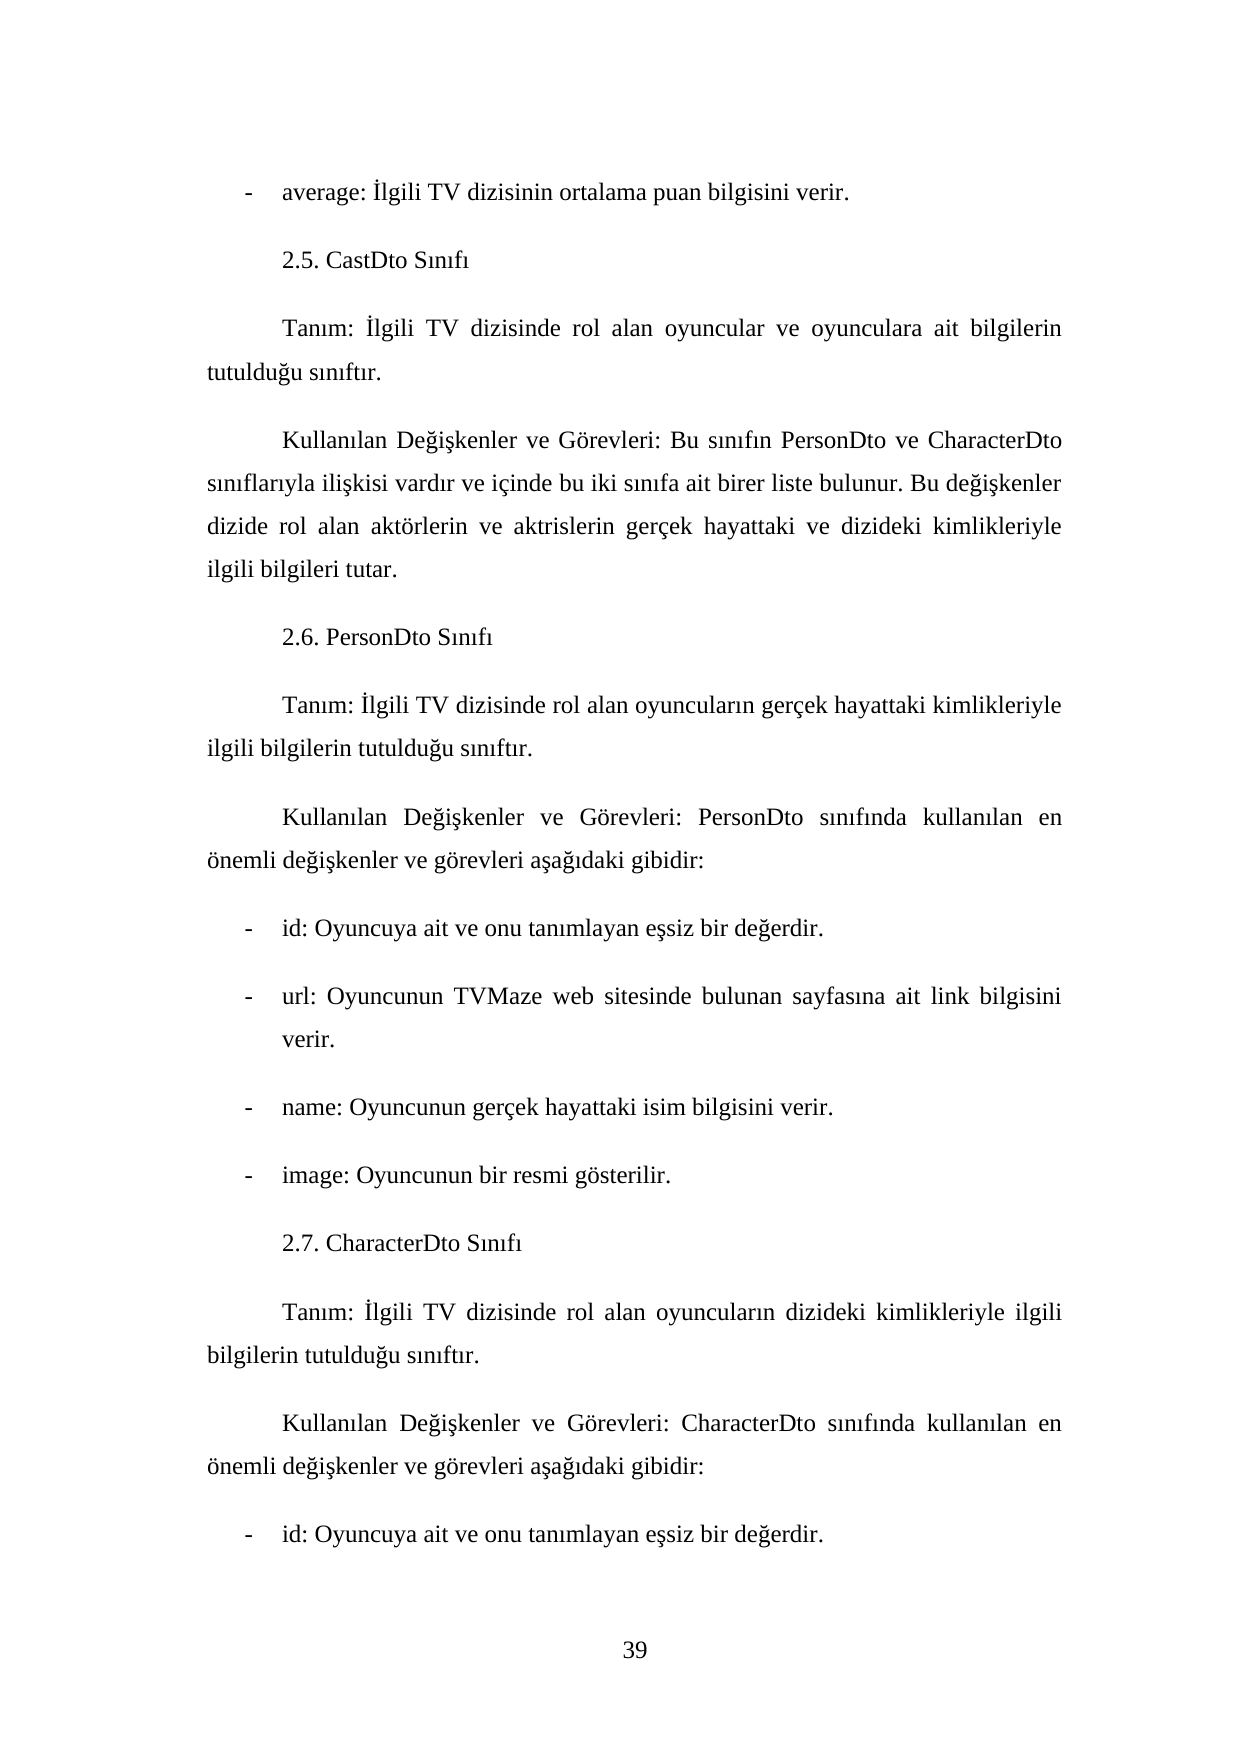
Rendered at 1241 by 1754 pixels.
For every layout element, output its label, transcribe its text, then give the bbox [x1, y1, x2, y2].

list id: Oyuncuya ait ve onu tanımlayan eşsiz bir değerdir. [244, 913, 1063, 942]
text Tanım: İlgili TV dizisinde rol alan oyuncuların dizideki kimlikleriyle ilgili bilgilerin tutulduğu sınıftır. [207, 1297, 1063, 1368]
list id: Oyuncuya ait ve onu tanımlayan eşsiz bir değerdir. [244, 1519, 1063, 1548]
text 2.7. CharacterDto Sınıfı [207, 1228, 1063, 1257]
list image: Oyuncunun bir resmi gösterilir. [244, 1160, 1063, 1189]
list name: Oyuncunun gerçek hayattaki isim bilgisini verir. [244, 1092, 1063, 1121]
text Kullanılan Değişkenler ve Görevleri: Bu sınıfın PersonDto ve CharacterDto sınıflarıyla ilişkisi vardır ve içinde bu iki sınıfa ait birer liste bulunur. Bu değişkenler dizide rol alan aktörlerin ve aktrislerin gerçek hayattaki ve dizideki kimlikleriyle ilgili bilgileri tutar. [207, 425, 1063, 583]
text Tanım: İlgili TV dizisinde rol alan oyuncuların gerçek hayattaki kimlikleriyle ilgili bilgilerin tutulduğu sınıftır. [207, 690, 1063, 762]
text 2.5. CastDto Sınıfı [207, 245, 1063, 274]
list average: İlgili TV dizisinin ortalama puan bilgisini verir. [244, 177, 1063, 206]
list url: Oyuncunun TVMaze web sitesinde bulunan sayfasına ait link bilgisini verir. [244, 981, 1063, 1053]
text 2.6. PersonDto Sınıfı [207, 622, 1063, 651]
text Tanım: İlgili TV dizisinde rol alan oyuncular ve oyunculara ait bilgilerin tutulduğu sınıftır. [207, 313, 1063, 385]
text Kullanılan Değişkenler ve Görevleri: CharacterDto sınıfında kullanılan en önemli değişkenler ve görevleri aşağıdaki gibidir: [207, 1408, 1063, 1480]
text Kullanılan Değişkenler ve Görevleri: PersonDto sınıfında kullanılan en önemli değişkenler ve görevleri aşağıdaki gibidir: [207, 802, 1063, 873]
